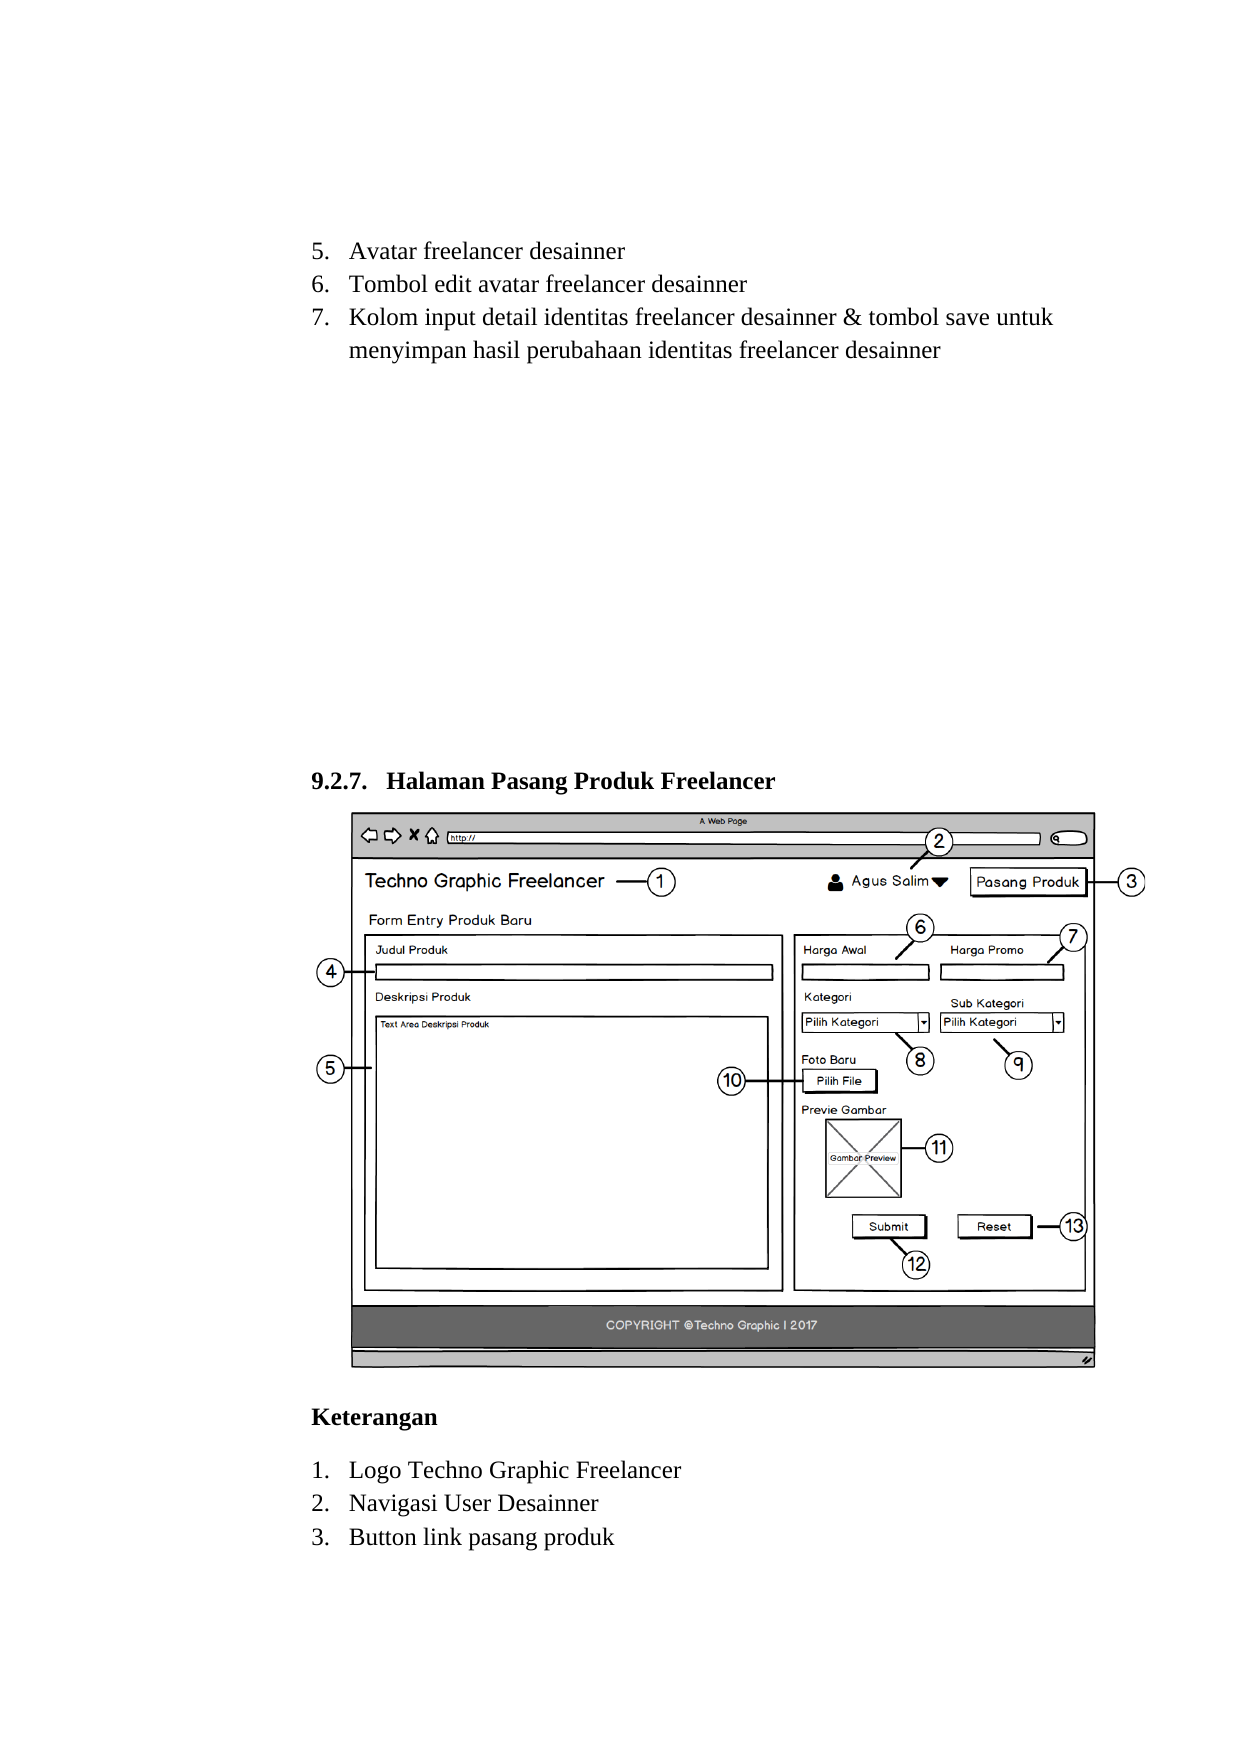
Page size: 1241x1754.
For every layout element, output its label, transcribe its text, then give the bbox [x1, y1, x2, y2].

picture [316, 812, 1146, 1368]
list Logo Techno Graphic Freelancer [311, 1456, 1063, 1484]
list Halaman Pasang Produk Freelancer [311, 766, 1063, 795]
list Kolom input detail identitas freelancer desainner & tombol save untuk menyimpan hasil perubahaan identitas freelancer desainner [311, 302, 1063, 364]
list Tombol edit avatar freelancer desainner [311, 269, 1063, 298]
list Avatar freelancer desainner [311, 236, 1063, 265]
list Navigasi User Desainner [311, 1488, 1063, 1517]
text Keterangan [311, 1402, 1063, 1430]
list Button link pasang produk [311, 1522, 1063, 1550]
